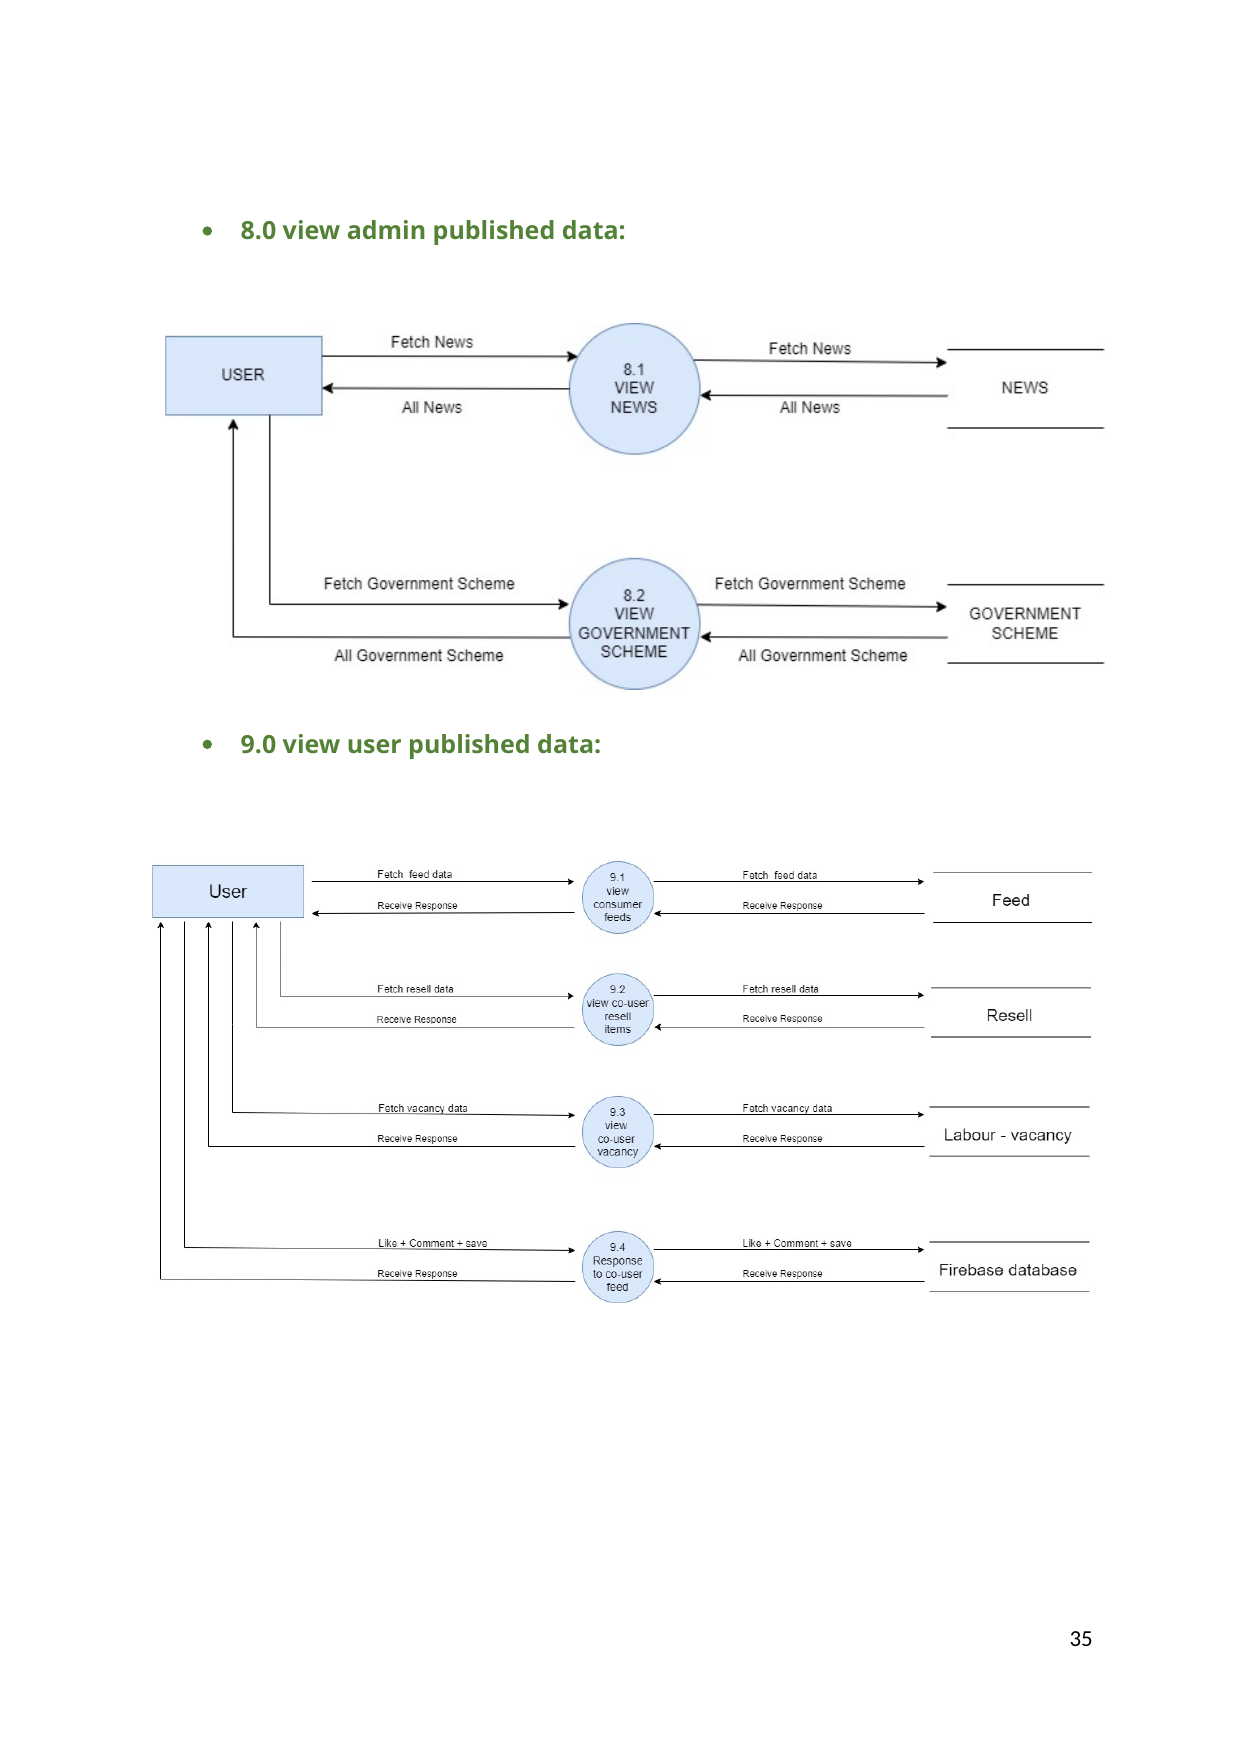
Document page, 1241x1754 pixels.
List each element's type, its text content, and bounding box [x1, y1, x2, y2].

picture [152, 861, 1093, 1303]
picture [165, 323, 1106, 690]
list 8.0 view admin published data: [203, 213, 1092, 247]
list 9.0 view user published data: [203, 690, 1092, 760]
